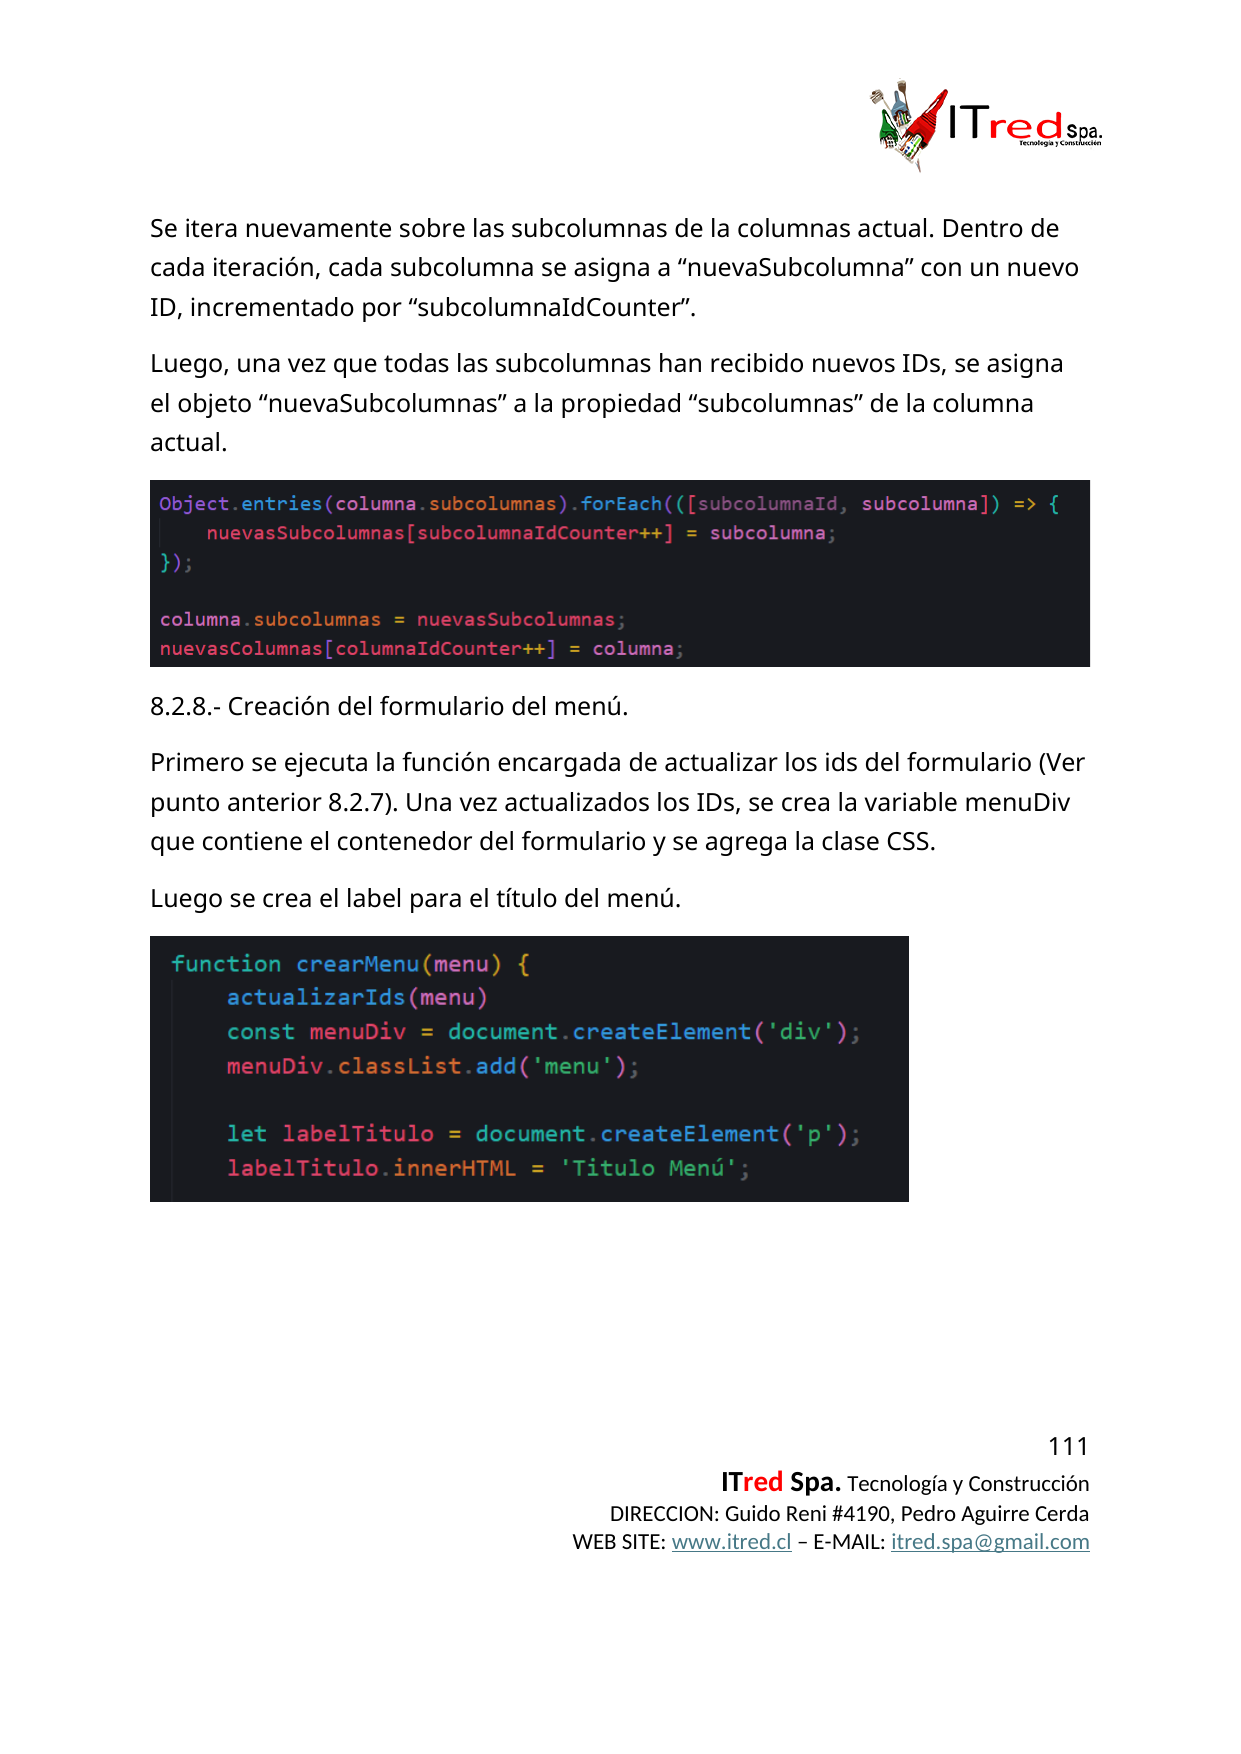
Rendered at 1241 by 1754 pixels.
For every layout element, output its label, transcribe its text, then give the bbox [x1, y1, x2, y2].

picture [868, 77, 1102, 174]
picture [150, 480, 1091, 667]
text Luego, una vez que todas las subcolumnas han recibido nuevos IDs, se asigna el objeto “nuevaSubcolumnas” a la propiedad “subcolumnas” de la columna actual. [150, 346, 1090, 459]
text Se itera nuevamente sobre las subcolumnas de la columnas actual. Dentro de cada iteración, cada subcolumna se asigna a “nuevaSubcolumna” con un nuevo ID, incrementado por “subcolumnaIdCounter”. [150, 211, 1090, 324]
text 8.2.8.- Creación del formulario del menú. [150, 689, 1090, 723]
picture [150, 936, 909, 1202]
text Primero se ejecuta la función encargada de actualizar los ids del formulario (Ver punto anterior 8.2.7). Una vez actualizados los IDs, se crea la variable menuDiv que contiene el contenedor del formulario y se agrega la clase CSS. [150, 745, 1090, 858]
text Luego se crea el label para el título del menú. [150, 880, 1090, 914]
